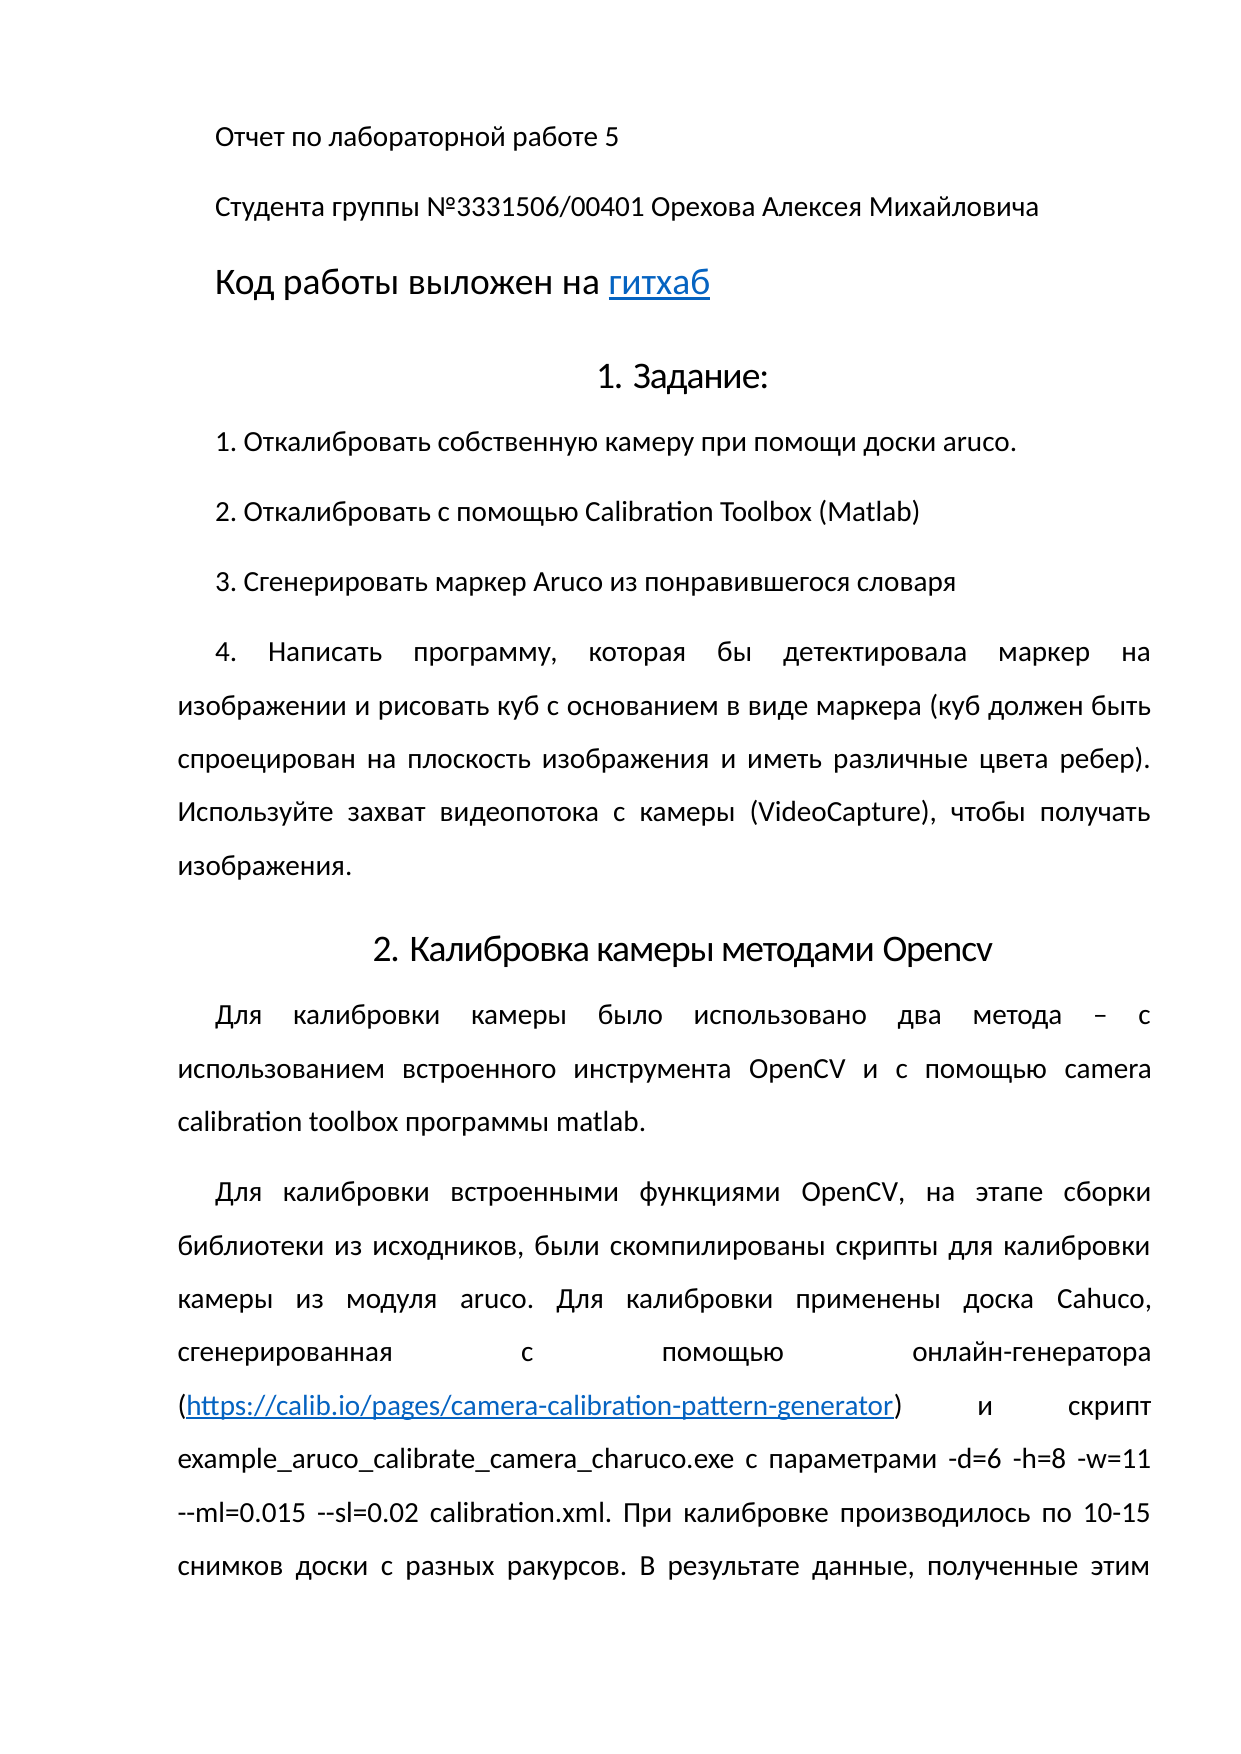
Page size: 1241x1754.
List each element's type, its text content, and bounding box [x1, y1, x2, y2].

title Задание: [214, 352, 1152, 398]
text Отчет по лабораторной работе 5 [177, 118, 1152, 154]
text 3. Сгенерировать маркер Aruco из понравившегося словаря [177, 563, 1152, 599]
text 2. Откалибровать с помощью Calibration Toolbox (Matlab) [177, 493, 1152, 529]
text Для калибровки камеры было использовано два метода – с использованием встроенного инструмента OpenCV и с помощью camera calibration toolbox программы matlab. [177, 996, 1152, 1139]
text Студента группы №3331506/00401 Орехова Алексея Михайловича [177, 188, 1152, 224]
text 4. Написать программу, которая бы детектировала маркер на изображении и рисовать куб с основанием в виде маркера (куб должен быть спроецирован на плоскость изображения и иметь различные цвета ребер). Используйте захват видеопотока с камеры (VideoCapture), чтобы получать изображения. [177, 633, 1152, 883]
title Калибровка камеры методами Opencv [214, 925, 1152, 971]
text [177, 1173, 1152, 1583]
text 1. Откалибровать собственную камеру при помощи доски aruco. [177, 423, 1152, 458]
text Код работы выложен на гитхаб [177, 258, 1152, 304]
